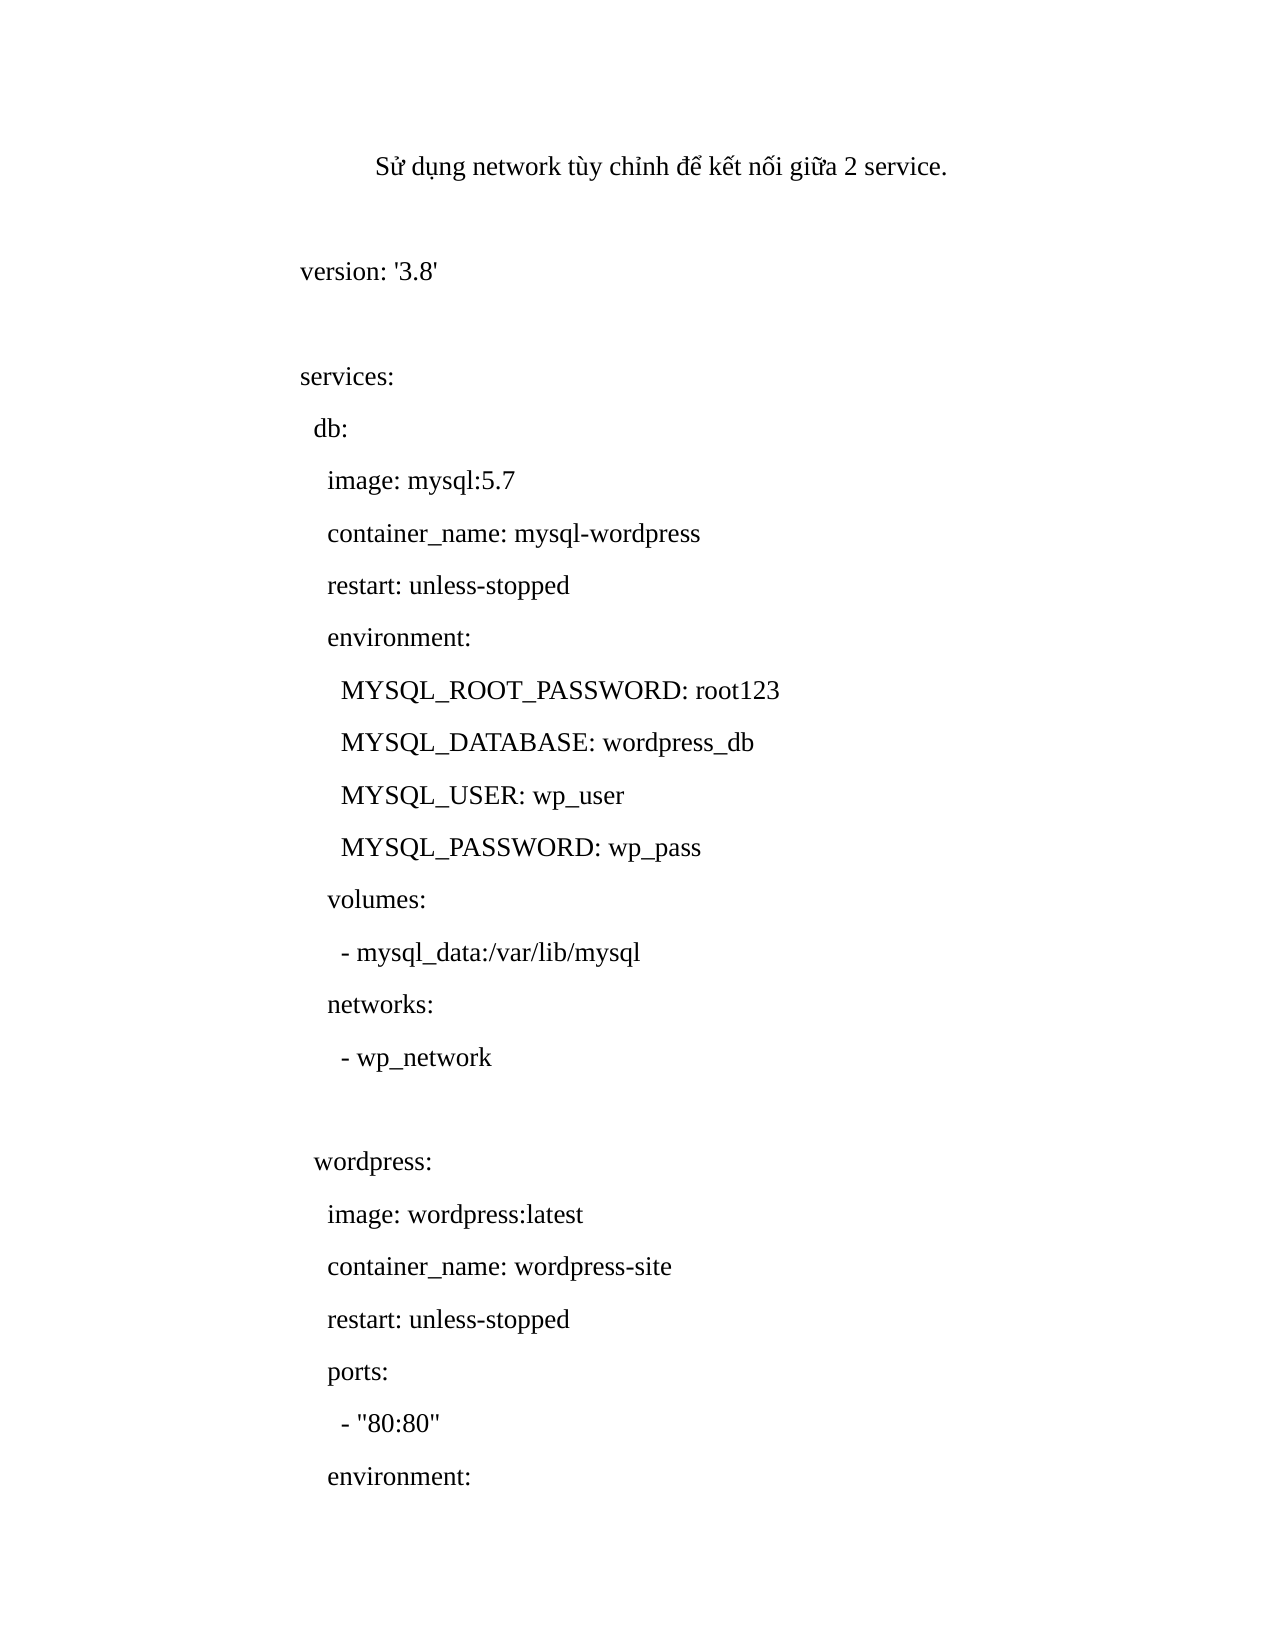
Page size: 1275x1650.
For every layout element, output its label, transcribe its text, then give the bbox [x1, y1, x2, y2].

text image: wordpress:latest [300, 1198, 1125, 1229]
text ports: [300, 1355, 1125, 1386]
text MYSQL_DATABASE: wordpress_db [300, 726, 1125, 757]
text environment: [300, 1460, 1125, 1491]
text - mysql_data:/var/lib/mysql [300, 936, 1125, 967]
text - wp_network [300, 1041, 1125, 1072]
text image: mysql:5.7 [300, 464, 1125, 496]
text - "80:80" [300, 1407, 1125, 1439]
text restart: unless-stopped [300, 569, 1125, 600]
text volumes: [300, 883, 1125, 915]
text container_name: mysql-wordpress [300, 517, 1125, 548]
text wordpress: [300, 1146, 1125, 1177]
text MYSQL_USER: wp_user [300, 779, 1125, 810]
text container_name: wordpress-site [300, 1250, 1125, 1281]
text MYSQL_PASSWORD: wp_pass [300, 831, 1125, 862]
text networks: [300, 988, 1125, 1019]
text services: [300, 359, 1125, 391]
text MYSQL_ROOT_PASSWORD: root123 [300, 674, 1125, 705]
text version: '3.8' [300, 255, 1125, 286]
text restart: unless-stopped [300, 1303, 1125, 1334]
text db: [300, 412, 1125, 443]
text environment: [300, 622, 1125, 653]
text Sử dụng network tùy chỉnh để kết nối giữa 2 service. [150, 150, 1125, 181]
